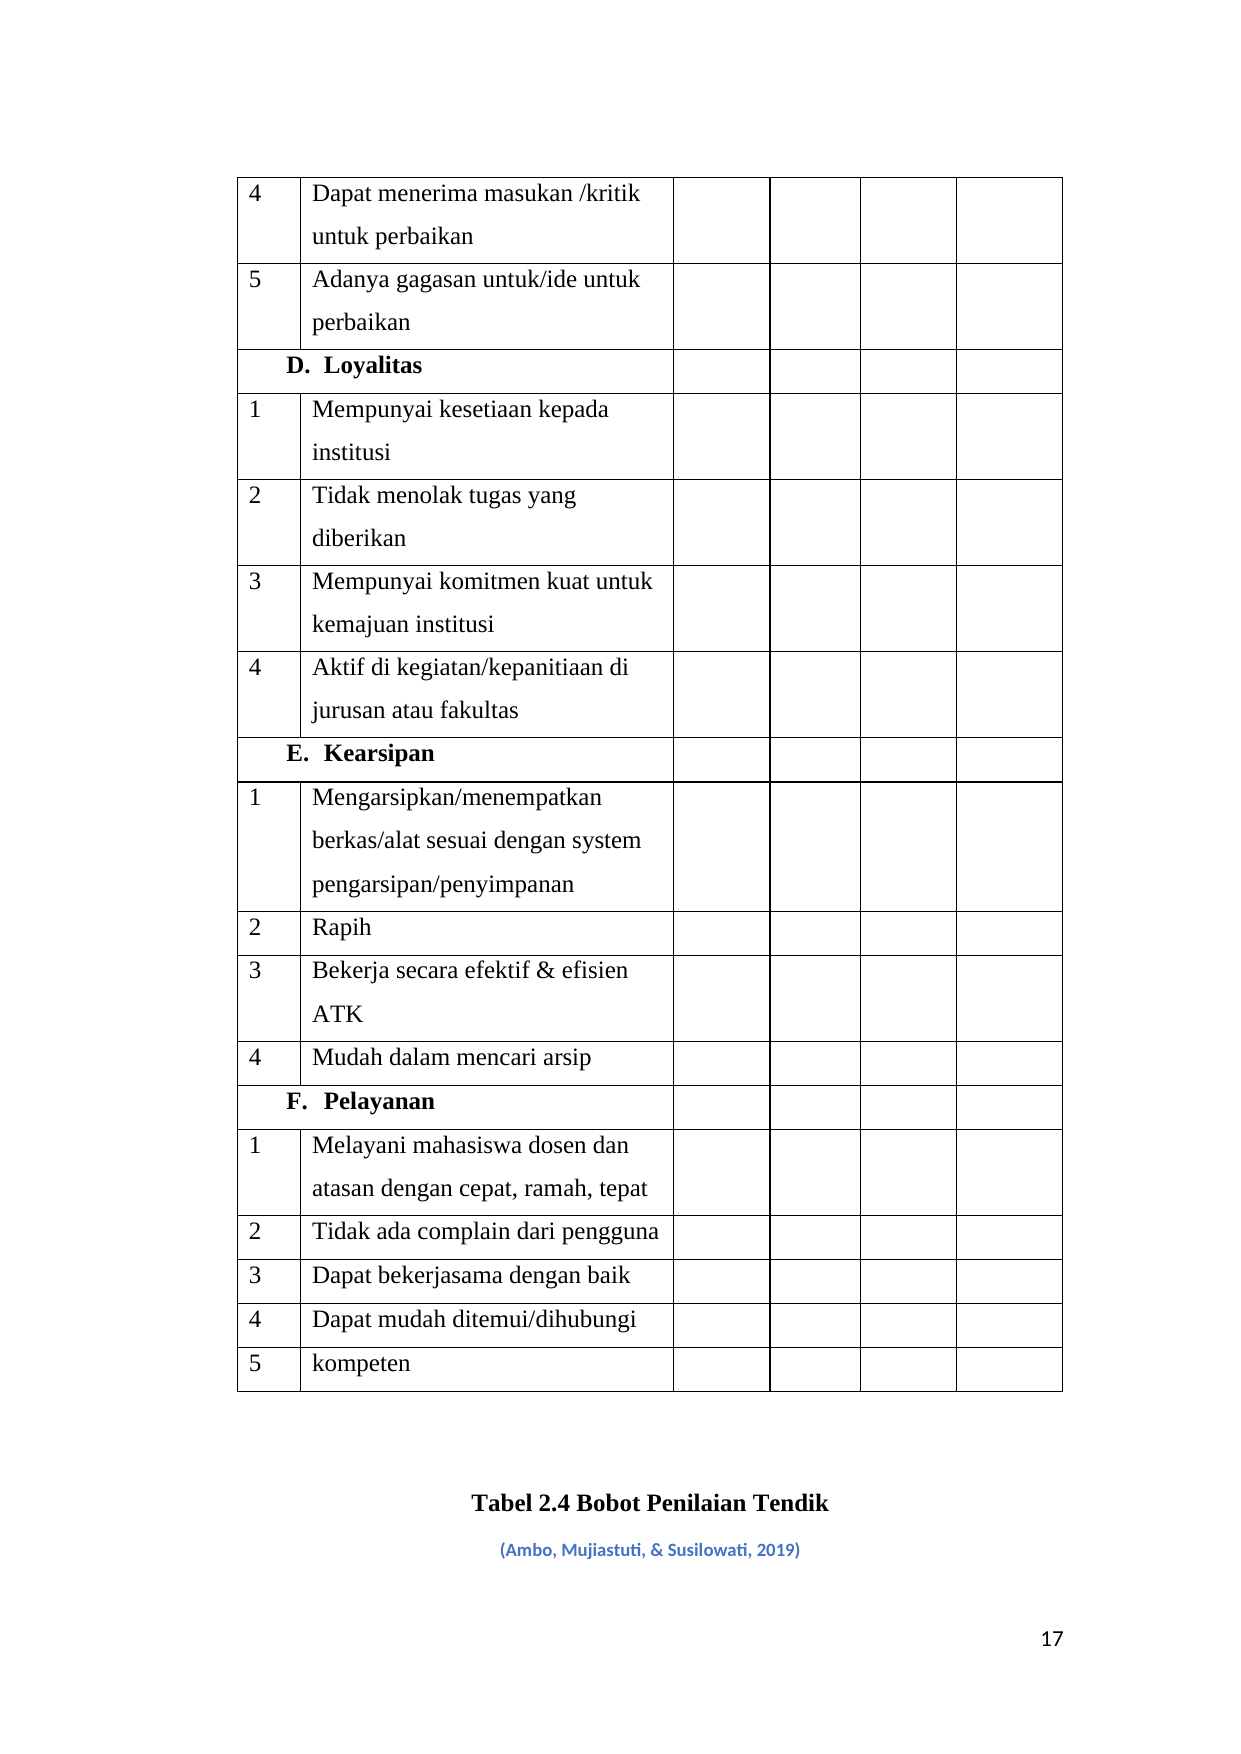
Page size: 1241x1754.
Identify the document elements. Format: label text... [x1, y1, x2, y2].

table_cell [771, 1042, 860, 1085]
table_cell [674, 1260, 769, 1303]
table_cell Pelayanan [238, 1086, 673, 1129]
table_cell Bekerja secara efektif & efisien ATK [301, 956, 673, 1041]
table_cell [771, 1086, 860, 1129]
table_cell [957, 956, 1062, 1041]
table_cell [861, 566, 956, 651]
table_cell Mengarsipkan/menempatkan berkas/alat sesuai dengan system pengarsipan/penyimpanan [301, 783, 673, 911]
table_cell [674, 480, 769, 565]
table_cell Mempunyai komitmen kuat untuk kemajuan institusi [301, 566, 673, 651]
table_cell [771, 1260, 860, 1303]
table_cell [861, 178, 956, 263]
table_cell [771, 912, 860, 954]
table_cell Mempunyai kesetiaan kepada institusi [301, 394, 673, 479]
table_cell [861, 1042, 956, 1085]
table_cell [861, 394, 956, 479]
table_cell Kearsipan [238, 738, 673, 781]
table_cell 4 [238, 1304, 300, 1347]
text Tabel 2.4 Bobot Penilaian Tendik [237, 1488, 1063, 1517]
table_cell [861, 1304, 956, 1347]
table_cell [771, 1130, 860, 1215]
table_cell [957, 264, 1062, 349]
table_cell Rapih [301, 912, 673, 954]
table_cell [957, 652, 1062, 737]
table_cell [674, 783, 769, 911]
table_cell [674, 652, 769, 737]
table_cell 3 [238, 566, 300, 651]
table_cell [957, 1304, 1062, 1347]
table_cell [861, 783, 956, 911]
table_cell [861, 1130, 956, 1215]
table_cell [771, 1348, 860, 1391]
table_cell [771, 738, 860, 781]
table_cell Loyalitas [238, 350, 673, 393]
table_cell [674, 394, 769, 479]
table_cell [861, 480, 956, 565]
table_cell 3 [238, 956, 300, 1041]
table_cell [674, 178, 769, 263]
table_cell [861, 738, 956, 781]
table_cell [771, 178, 860, 263]
table_cell [674, 1086, 769, 1129]
table_cell 1 [238, 1130, 300, 1215]
table_cell [674, 912, 769, 954]
table_cell 4 [238, 1042, 300, 1085]
table_cell 2 [238, 480, 300, 565]
table_cell [771, 1216, 860, 1259]
table_cell [861, 1216, 956, 1259]
table_cell [771, 350, 860, 393]
table_cell [957, 566, 1062, 651]
table_cell [674, 1042, 769, 1085]
table_cell [957, 1086, 1062, 1129]
table_cell [861, 1348, 956, 1391]
table_cell [957, 178, 1062, 263]
table_cell [674, 956, 769, 1041]
table_cell Dapat bekerjasama dengan baik [301, 1260, 673, 1303]
table_cell 2 [238, 912, 300, 954]
table_cell [861, 1086, 956, 1129]
table_cell [674, 350, 769, 393]
table_cell [861, 264, 956, 349]
table_cell kompeten [301, 1348, 673, 1391]
table_cell [674, 1216, 769, 1259]
table_cell [957, 1130, 1062, 1215]
table_cell [771, 1304, 860, 1347]
table_cell [957, 394, 1062, 479]
table_cell [957, 912, 1062, 954]
table_cell Adanya gagasan untuk/ide untuk perbaikan [301, 264, 673, 349]
table_cell [861, 912, 956, 954]
table_cell 2 [238, 1216, 300, 1259]
table_cell [957, 480, 1062, 565]
table_cell Dapat mudah ditemui/dihubungi [301, 1304, 673, 1347]
table_cell [771, 394, 860, 479]
table_cell [771, 652, 860, 737]
table_cell [957, 738, 1062, 781]
table_cell 3 [238, 1260, 300, 1303]
table_cell 4 [238, 178, 300, 263]
table_cell [674, 566, 769, 651]
table_cell [861, 956, 956, 1041]
table_cell [957, 783, 1062, 911]
table_cell [861, 350, 956, 393]
table_cell [674, 738, 769, 781]
table_cell [861, 1260, 956, 1303]
table_cell 5 [238, 264, 300, 349]
table_cell 5 [238, 1348, 300, 1391]
table_cell [771, 264, 860, 349]
table_cell Dapat menerima masukan /kritik untuk perbaikan [301, 178, 673, 263]
table_cell [861, 652, 956, 737]
table_cell [771, 566, 860, 651]
table_cell [771, 783, 860, 911]
table_cell [771, 956, 860, 1041]
table_cell Tidak ada complain dari pengguna [301, 1216, 673, 1259]
table_cell Tidak menolak tugas yang diberikan [301, 480, 673, 565]
table_cell [957, 1042, 1062, 1085]
table_cell Aktif di kegiatan/kepanitiaan di jurusan atau fakultas [301, 652, 673, 737]
table_cell [674, 264, 769, 349]
table_cell 1 [238, 394, 300, 479]
table_cell 1 [238, 783, 300, 911]
table_cell [957, 1216, 1062, 1259]
table_cell [674, 1130, 769, 1215]
table_cell Melayani mahasiswa dosen dan atasan dengan cepat, ramah, tepat [301, 1130, 673, 1215]
table_cell [957, 350, 1062, 393]
table_cell [957, 1348, 1062, 1391]
table_cell Mudah dalam mencari arsip [301, 1042, 673, 1085]
table_cell 4 [238, 652, 300, 737]
table_cell [674, 1348, 769, 1391]
table_cell [771, 480, 860, 565]
table_cell [957, 1260, 1062, 1303]
table_cell [674, 1304, 769, 1347]
